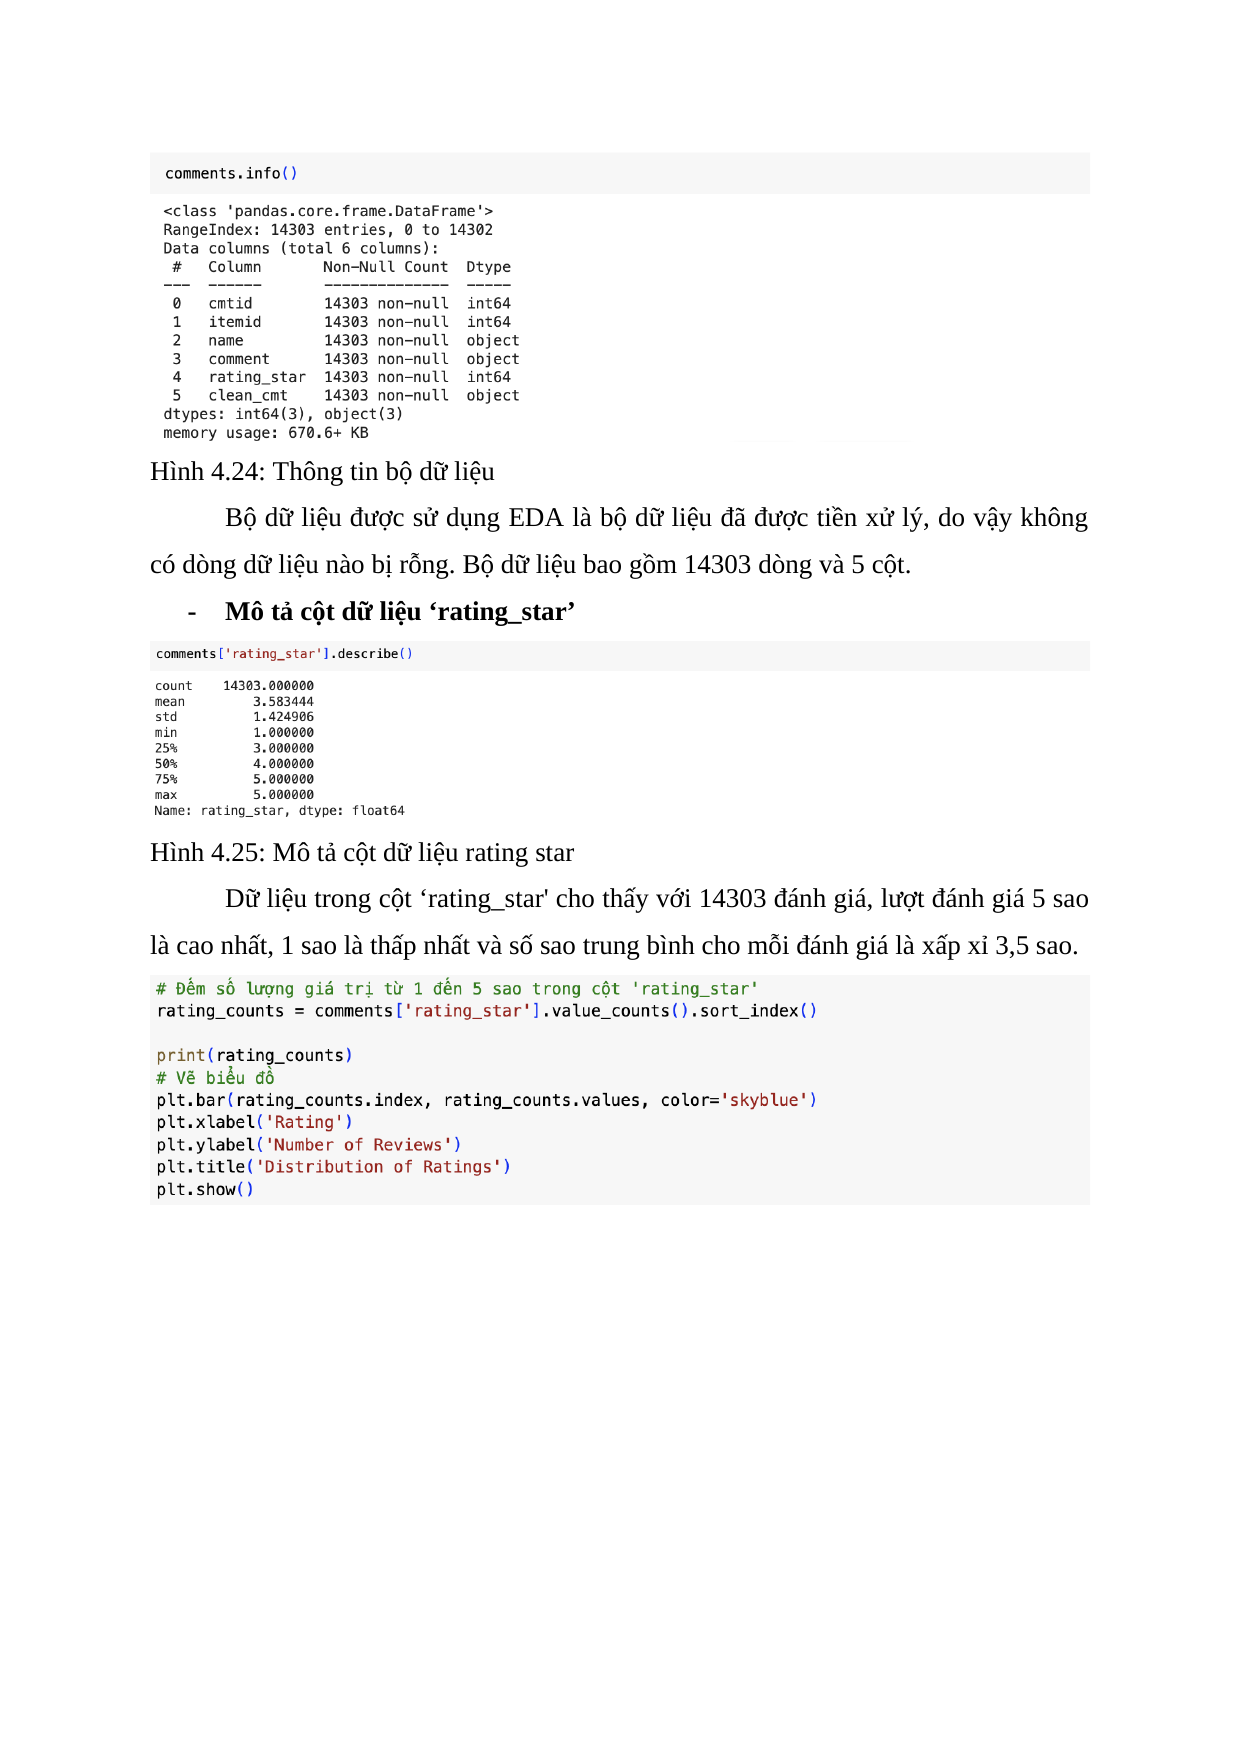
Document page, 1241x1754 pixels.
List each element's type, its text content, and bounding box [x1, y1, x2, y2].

text Hình 4.25: Mô tả cột dữ liệu rating star [150, 836, 1090, 867]
list Mô tả cột dữ liệu ‘rating_star’ [187, 595, 1090, 626]
picture [150, 150, 1091, 442]
text Bộ dữ liệu được sử dụng EDA là bộ dữ liệu đã được tiền xử lý, do vậy không có dòng dữ liệu nào bị rỗng. Bộ dữ liệu bao gồm 14303 dòng và 5 cột. [150, 501, 1090, 579]
picture [150, 641, 1091, 823]
text Hình 4.24: Thông tin bộ dữ liệu [150, 455, 1090, 486]
picture [150, 975, 1091, 1205]
text Dữ liệu trong cột ‘rating_star' cho thấy với 14303 đánh giá, lượt đánh giá 5 sao là cao nhất, 1 sao là thấp nhất và số sao trung bình cho mỗi đánh giá là xấp xỉ 3,5 sao. [150, 882, 1090, 960]
